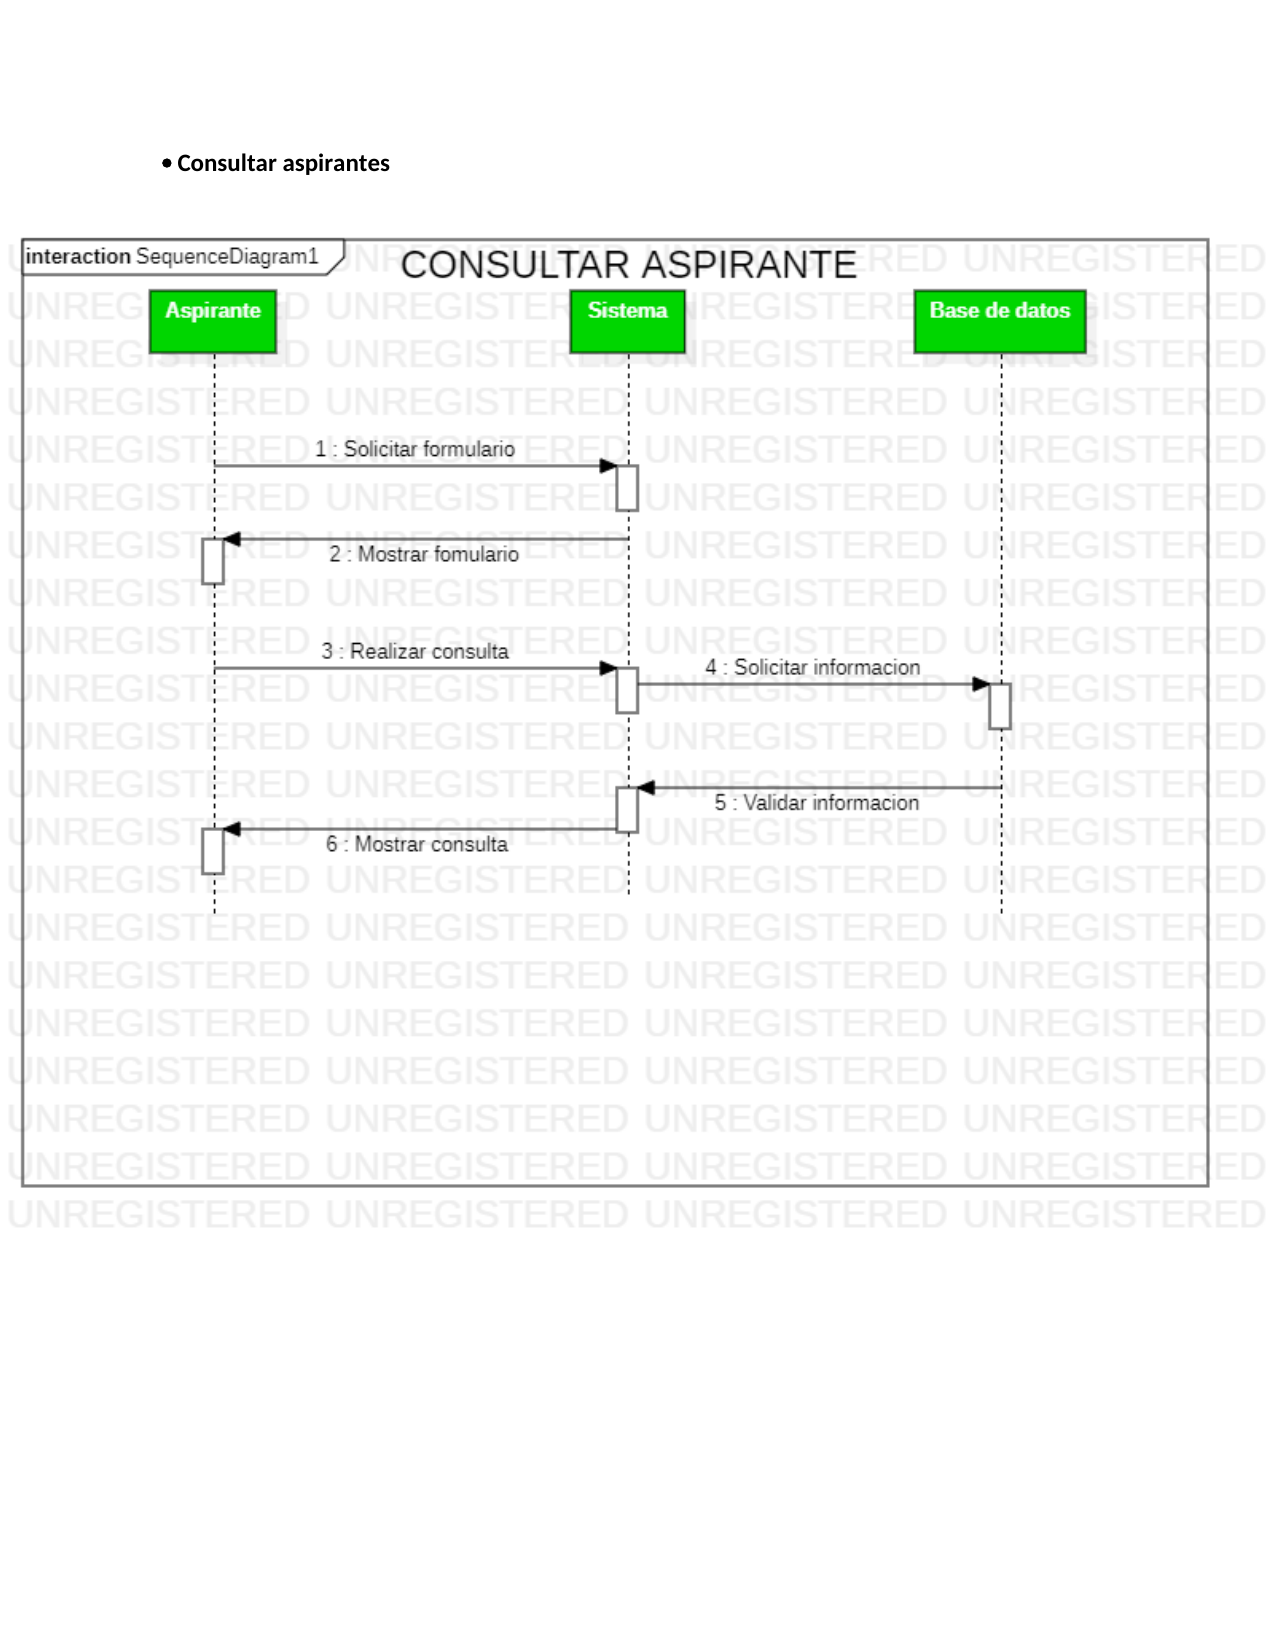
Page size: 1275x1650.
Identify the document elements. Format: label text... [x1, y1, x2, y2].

list Consultar aspirantes [162, 148, 1098, 178]
picture [7, 224, 1272, 1250]
